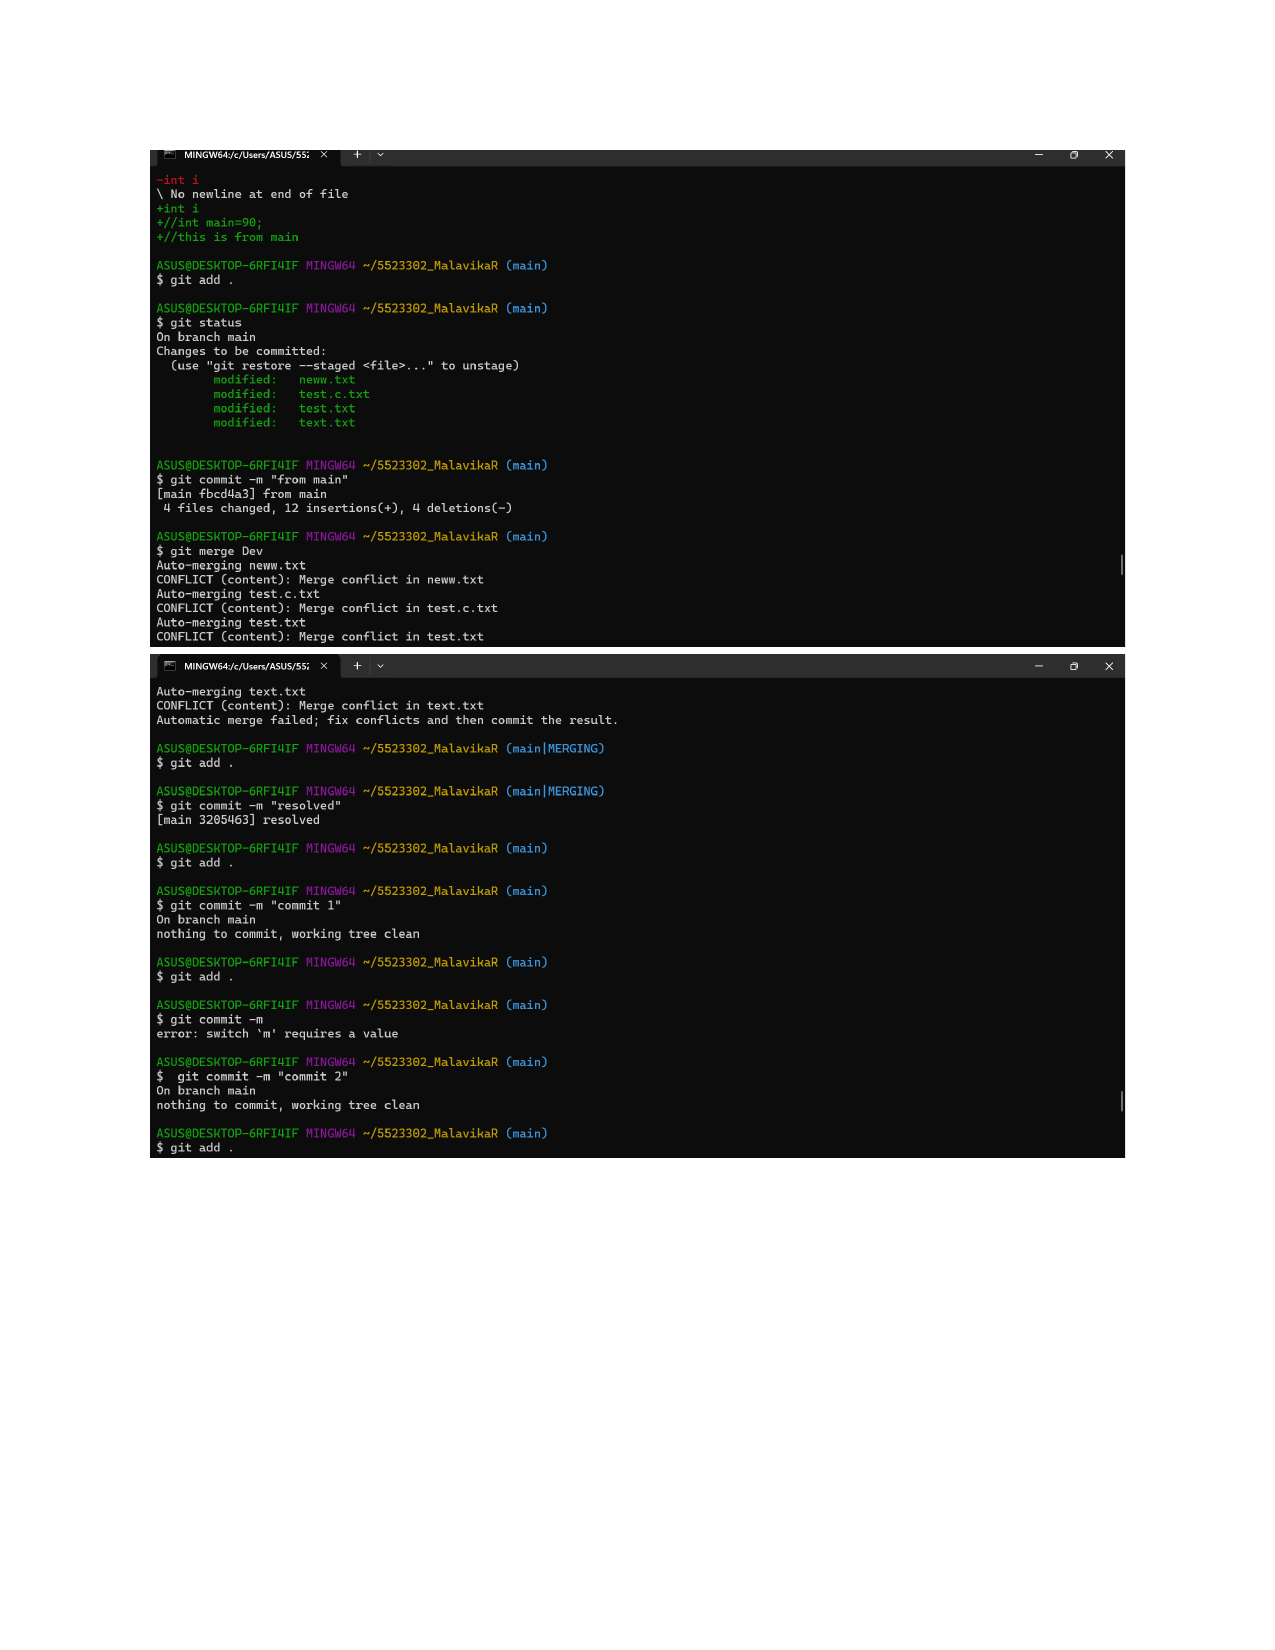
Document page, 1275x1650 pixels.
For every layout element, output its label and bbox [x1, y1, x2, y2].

picture [150, 150, 1125, 647]
picture [150, 654, 1125, 1158]
